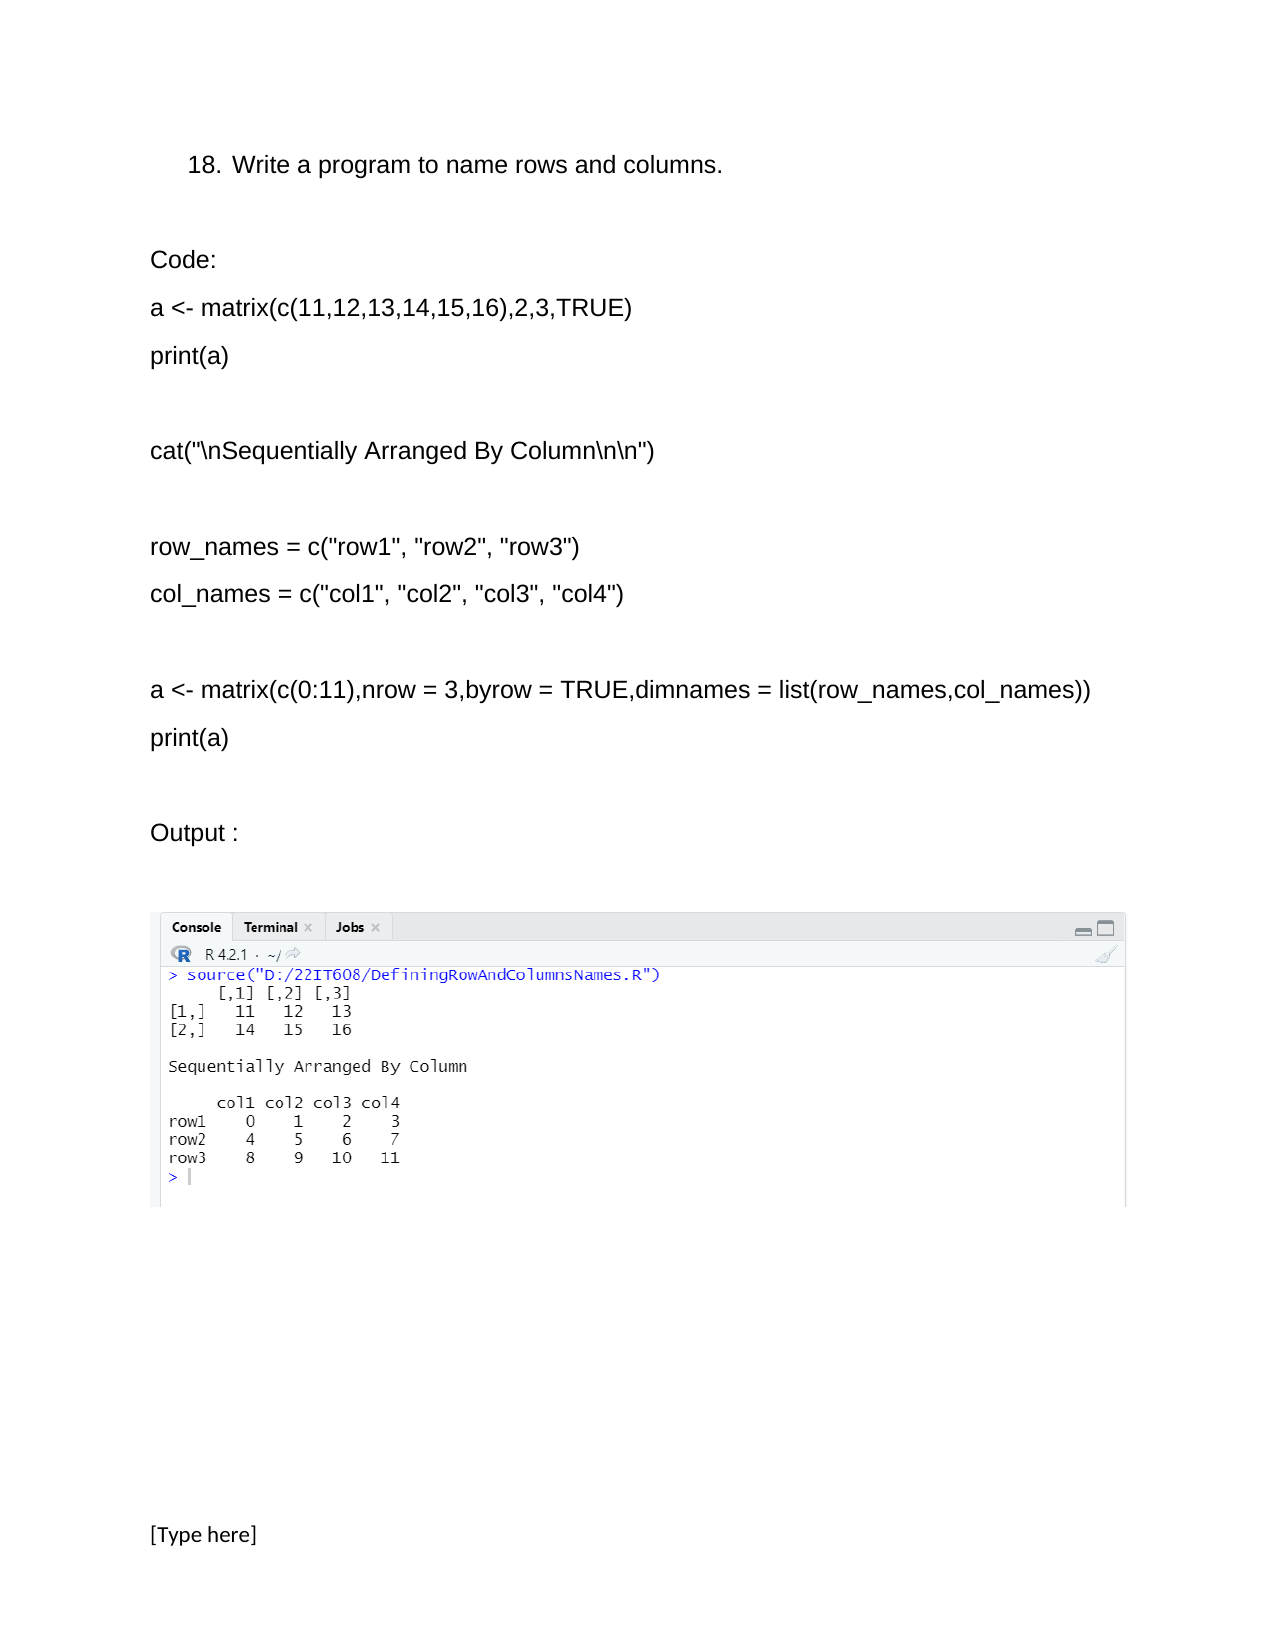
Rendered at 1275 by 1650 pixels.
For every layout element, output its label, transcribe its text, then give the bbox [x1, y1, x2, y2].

text Output : [150, 818, 1125, 847]
text print(a) [150, 722, 1125, 751]
picture [150, 912, 1128, 1207]
text print(a) [150, 341, 1125, 369]
text a <- matrix(c(0:11),nrow = 3,byrow = TRUE,dimnames = list(row_names,col_names)) [150, 675, 1125, 703]
text cat("\nSequentially Arranged By Column\n\n") [150, 436, 1125, 465]
text col_names = c("col1", "col2", "col3", "col4") [150, 579, 1125, 608]
list Write a program to name rows and columns. [187, 150, 1125, 179]
text row_names = c("row1", "row2", "row3") [150, 532, 1125, 560]
text Code: [150, 245, 1125, 274]
text a <- matrix(c(11,12,13,14,15,16),2,3,TRUE) [150, 293, 1125, 322]
